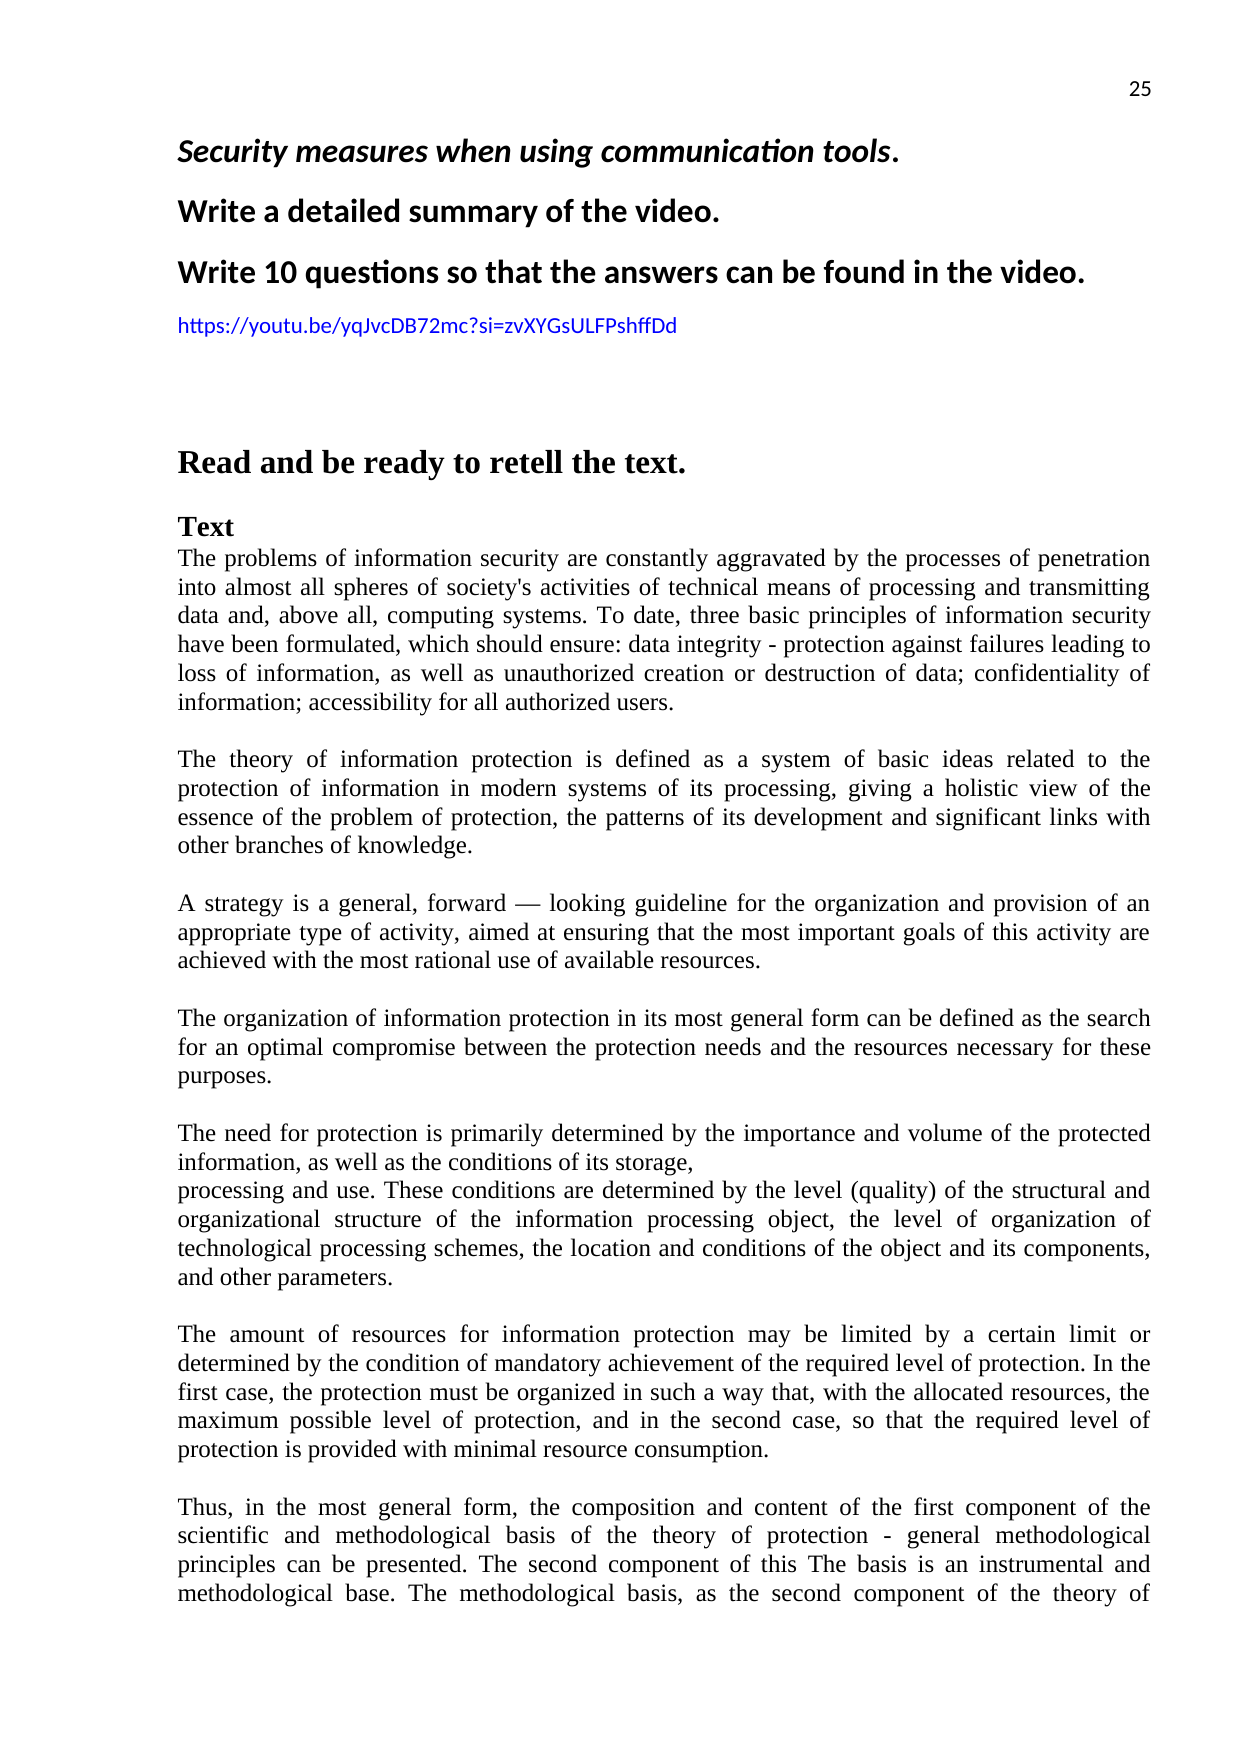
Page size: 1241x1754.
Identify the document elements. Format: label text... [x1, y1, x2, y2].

text Read and be ready to retell the text. [177, 440, 1152, 480]
text The amount of resources for information protection may be limited by a certain limit or determined by the condition of mandatory achievement of the required level of protection. In the first case, the protection must be organized in such a way that, with the allocated resources, the maximum possible level of protection, and in the second case, so that the required level of protection is provided with minimal resource consumption. [177, 1319, 1152, 1463]
text The theory of information protection is defined as a system of basic ideas related to the protection of information in modern systems of its processing, giving a holistic view of the essence of the problem of protection, the patterns of its development and significant links with other branches of knowledge. [177, 744, 1152, 859]
text The need for protection is primarily determined by the importance and volume of the protected information, as well as the conditions of its storage, [177, 1118, 1152, 1175]
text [177, 1492, 1152, 1607]
text Write a detailed summary of the video. [177, 190, 1152, 231]
text The problems of information security are constantly aggravated by the processes of penetration into almost all spheres of society's activities of technical means of processing and transmitting data and, above all, computing systems. To date, three basic principles of information security have been formulated, which should ensure: data integrity - protection against failures leading to loss of information, as well as unauthorized creation or destruction of data; confidentiality of information; accessibility for all authorized users. [177, 543, 1152, 715]
text processing and use. These conditions are determined by the level (quality) of the structural and organizational structure of the information processing object, the level of organization of technological processing schemes, the location and conditions of the object and its components, and other parameters. [177, 1175, 1152, 1290]
text Text [177, 509, 1152, 543]
text https://youtu.be/yqJvcDB72mc?si=zvXYGsULFPshffDd [177, 312, 1152, 340]
text A strategy is a general, forward — looking guideline for the organization and provision of an appropriate type of activity, aimed at ensuring that the most important goals of this activity are achieved with the most rational use of available resources. [177, 888, 1152, 974]
text The organization of information protection in its most general form can be defined as the search for an optimal compromise between the protection needs and the resources necessary for these purposes. [177, 1003, 1152, 1089]
text Security measures when using communication tools. [177, 130, 1152, 171]
text Write 10 questions so that the answers can be found in the video. [177, 251, 1152, 292]
